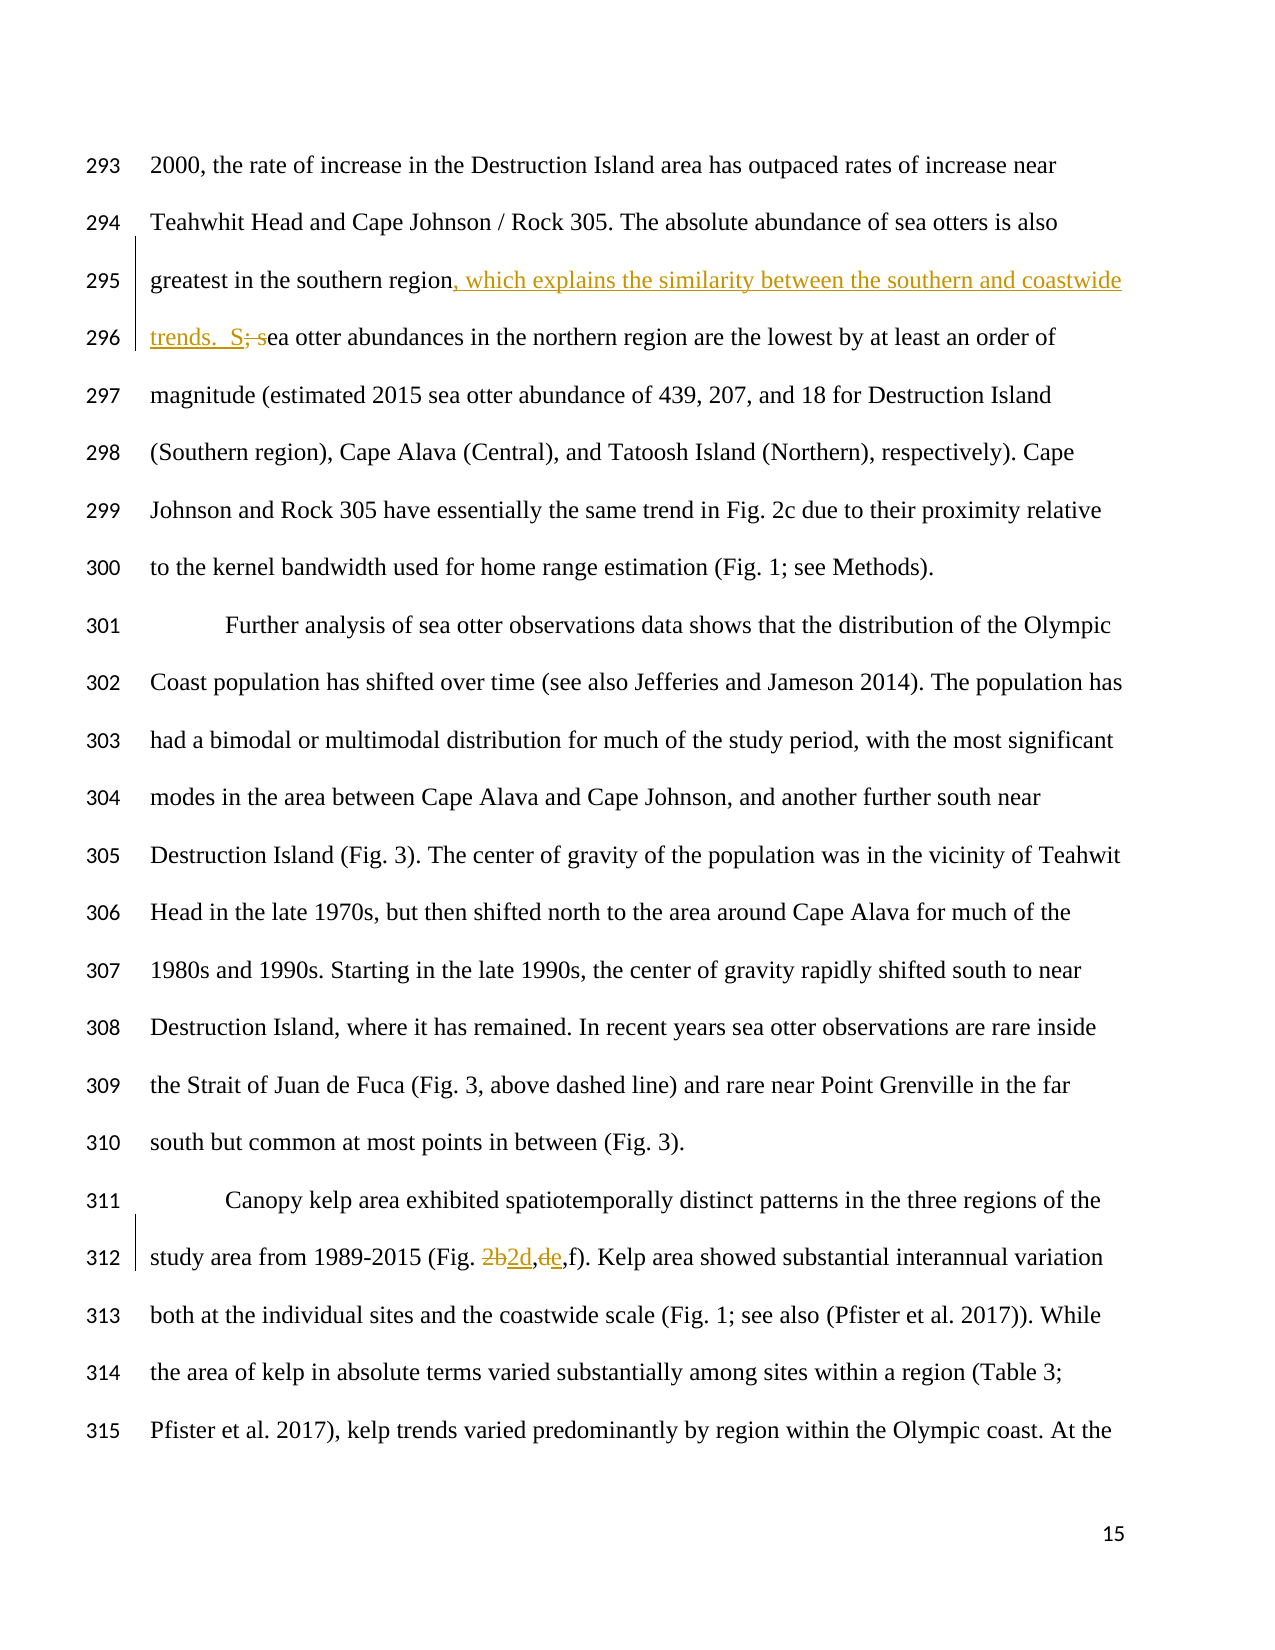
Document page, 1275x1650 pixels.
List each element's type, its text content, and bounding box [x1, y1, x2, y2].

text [150, 1185, 1125, 1444]
text Further analysis of sea otter observations data shows that the distribution of the Olympic Coast population has shifted over time (see also Jefferies and Jameson 2014). The population has had a bimodal or multimodal distribution for much of the study period, with the most significant modes in the area between Cape Alava and Cape Johnson, and another further south near Destruction Island (Fig. 3). The center of gravity of the population was in the vicinity of Teahwit Head in the late 1970s, but then shifted north to the area around Cape Alava for much of the 1980s and 1990s. Starting in the late 1990s, the center of gravity rapidly shifted south to near Destruction Island, where it has remained. In recent years sea otter observations are rare inside the Strait of Juan de Fuca (Fig. 3, above dashed line) and rare near Point Grenville in the far south but common at most points in between (Fig. 3). [150, 610, 1125, 1156]
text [150, 150, 1125, 581]
